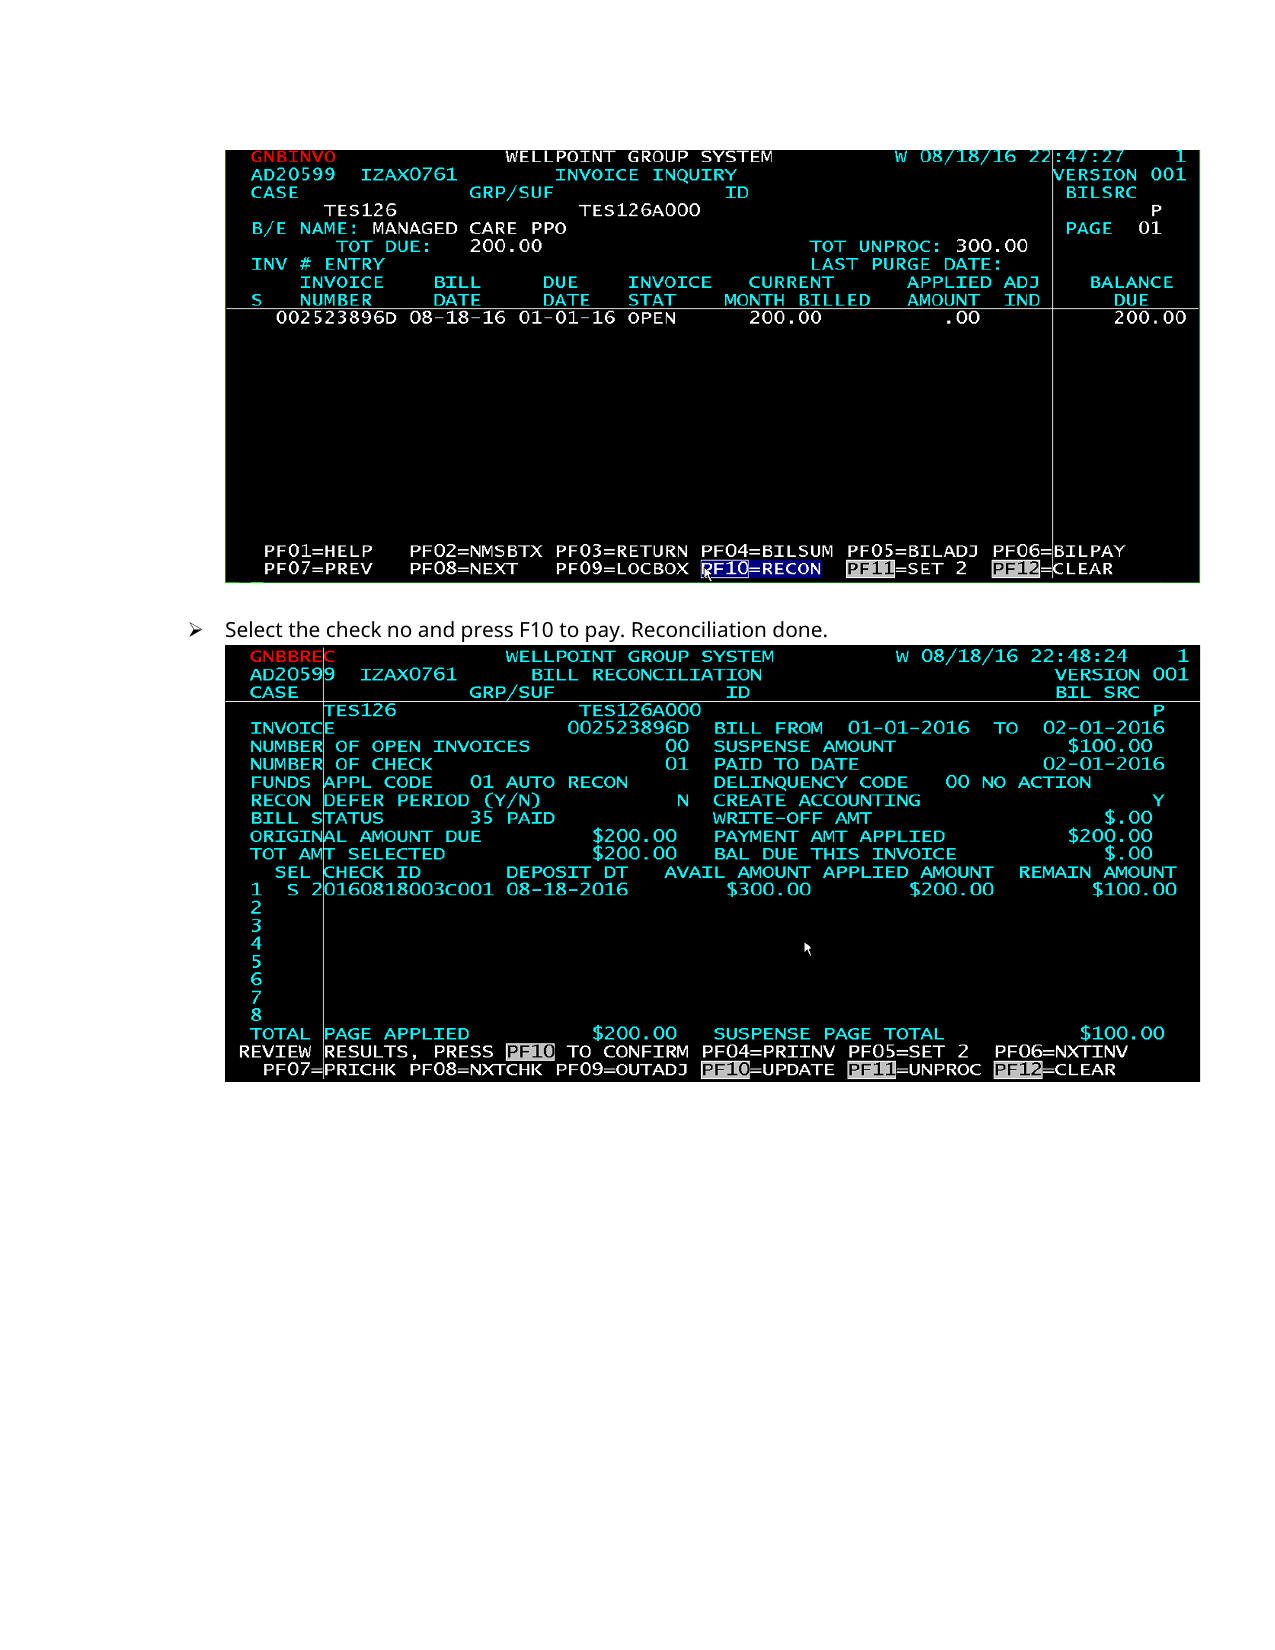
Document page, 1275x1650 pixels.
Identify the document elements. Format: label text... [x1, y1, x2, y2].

picture [225, 645, 1200, 1082]
list Select the check no and press F10 to pay. Reconciliation done. [187, 615, 1125, 643]
picture [225, 150, 1200, 583]
